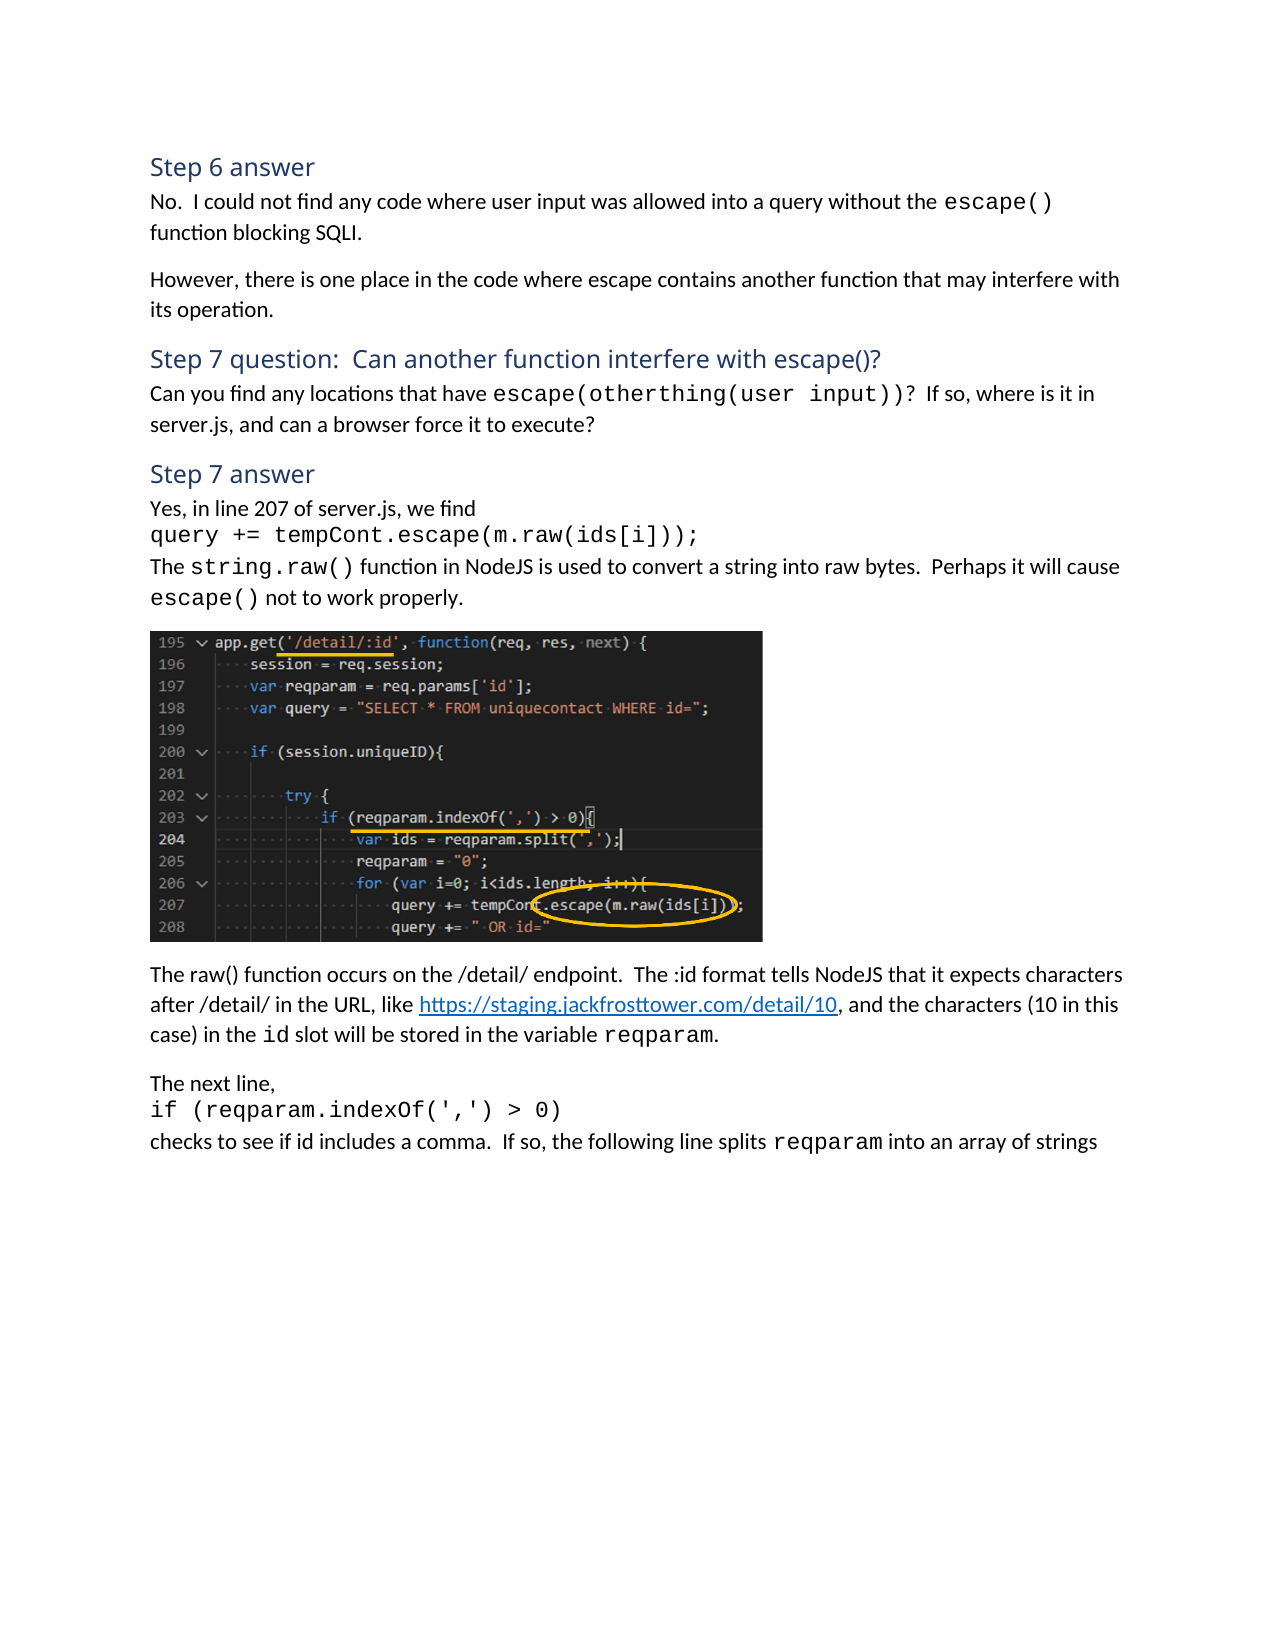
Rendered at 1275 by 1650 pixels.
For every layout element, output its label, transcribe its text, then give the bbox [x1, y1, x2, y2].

text The raw() function occurs on the /detail/ endpoint. The :id format tells NodeJS that it expects characters after /detail/ in the URL, like https://staging.jackfrosttower.com/detail/10, and the characters (10 in this case) in the id slot will be stored in the variable reqparam. [150, 960, 1125, 1050]
picture [150, 631, 763, 942]
subtitle Step 6 answer [150, 150, 1125, 184]
text However, there is one place in the code where escape contains another function that may interfere with its operation. [150, 265, 1125, 323]
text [150, 1069, 1125, 1156]
subtitle Step 7 question: Can another function interfere with escape()? [150, 342, 1125, 376]
text Can you find any locations that have escape(otherthing(user input))? If so, where is it in server.js, and can a browser force it to execute? [150, 379, 1125, 438]
text Yes, in line 207 of server.js, we find query += tempCont.escape(m.raw(ids[i])); The string.raw() function in NodeJS is used to convert a string into raw bytes. Perhaps it will cause escape() not to work properly. [150, 494, 1125, 612]
subtitle Step 7 answer [150, 457, 1125, 491]
text No. I could not find any code where user input was allowed into a query without the escape() function blocking SQLI. [150, 187, 1125, 246]
